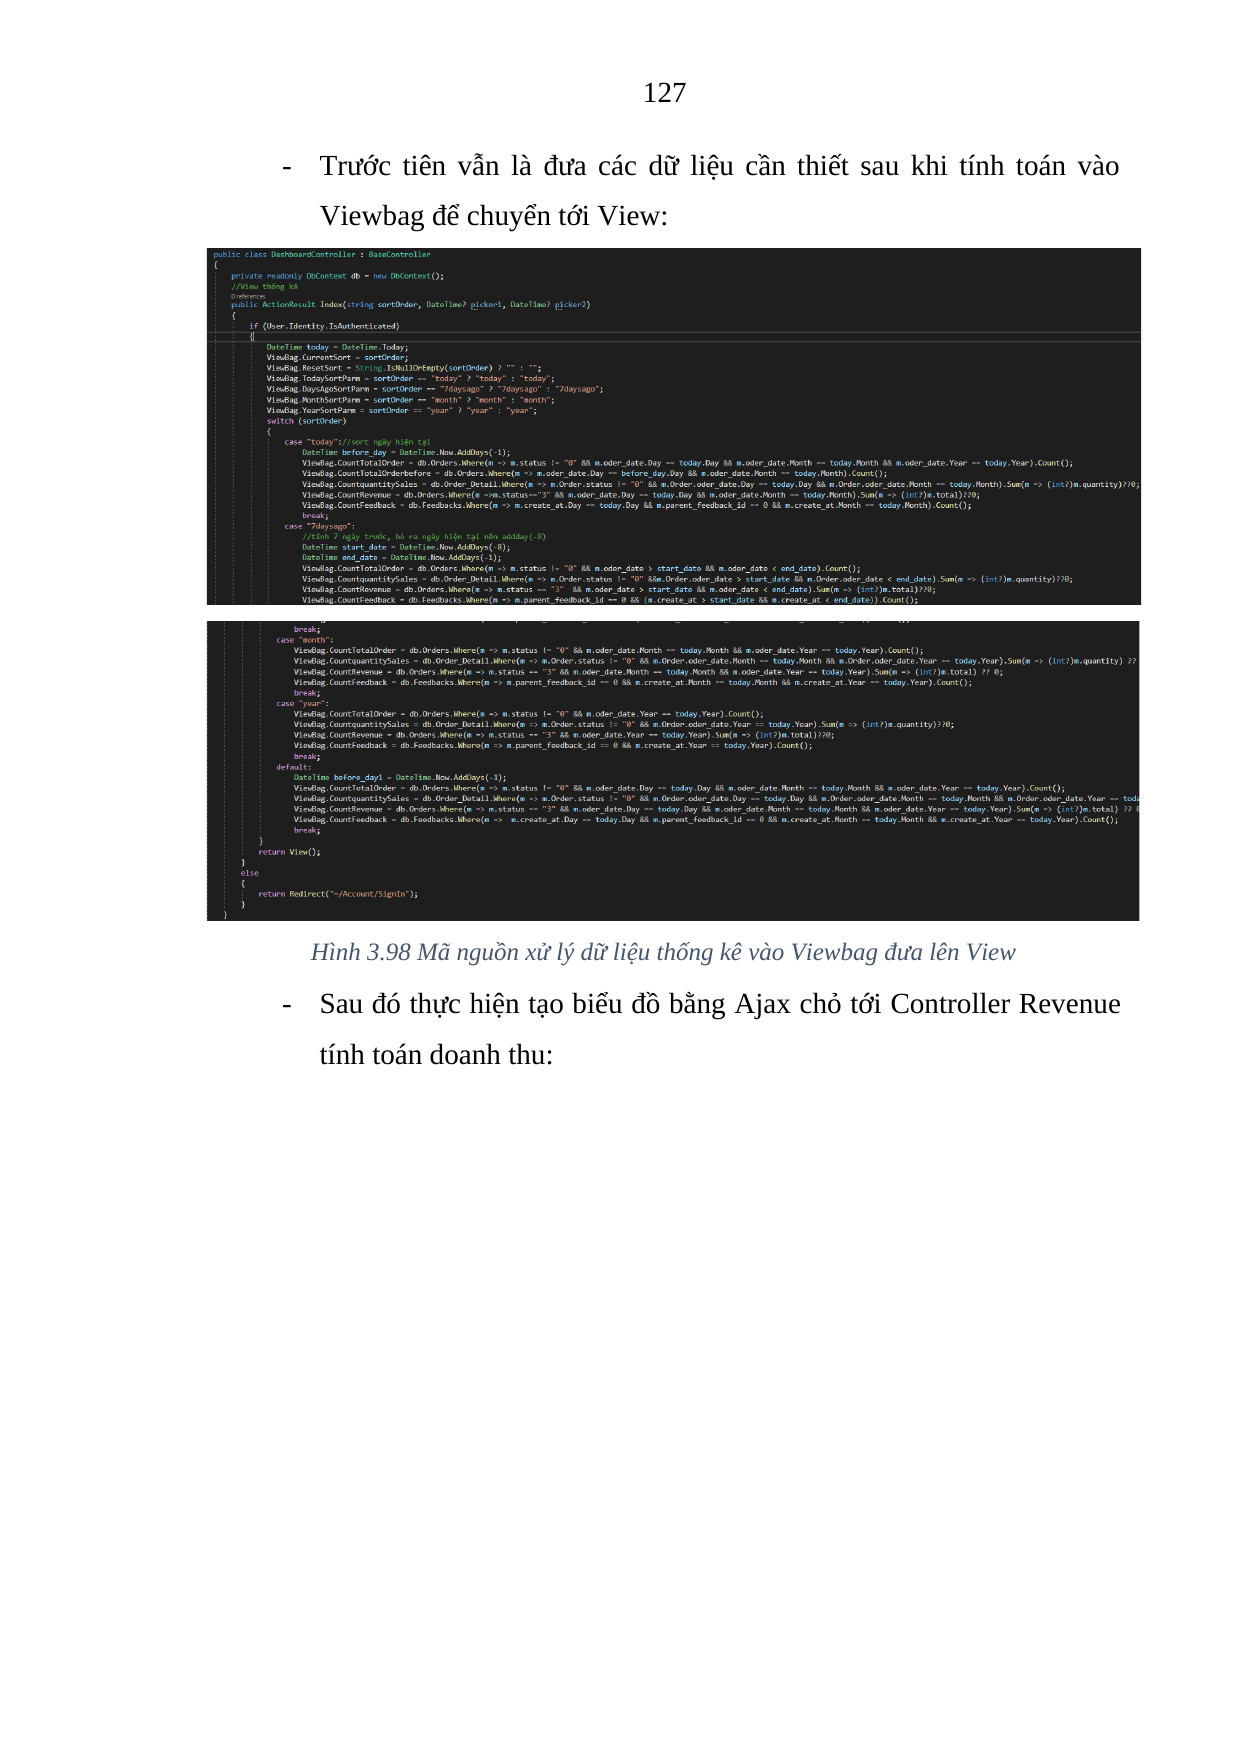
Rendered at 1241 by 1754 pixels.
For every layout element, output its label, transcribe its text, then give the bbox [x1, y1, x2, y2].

list Trước tiên vẫn là đưa các dữ liệu cần thiết sau khi tính toán vào Viewbag để chuyển tới View: [282, 148, 1122, 232]
picture [206, 248, 1142, 605]
list Sau đó thực hiện tạo biểu đồ bằng Ajax chỏ tới Controller Revenue tính toán doanh thu: [282, 986, 1122, 1070]
picture [206, 621, 1140, 921]
